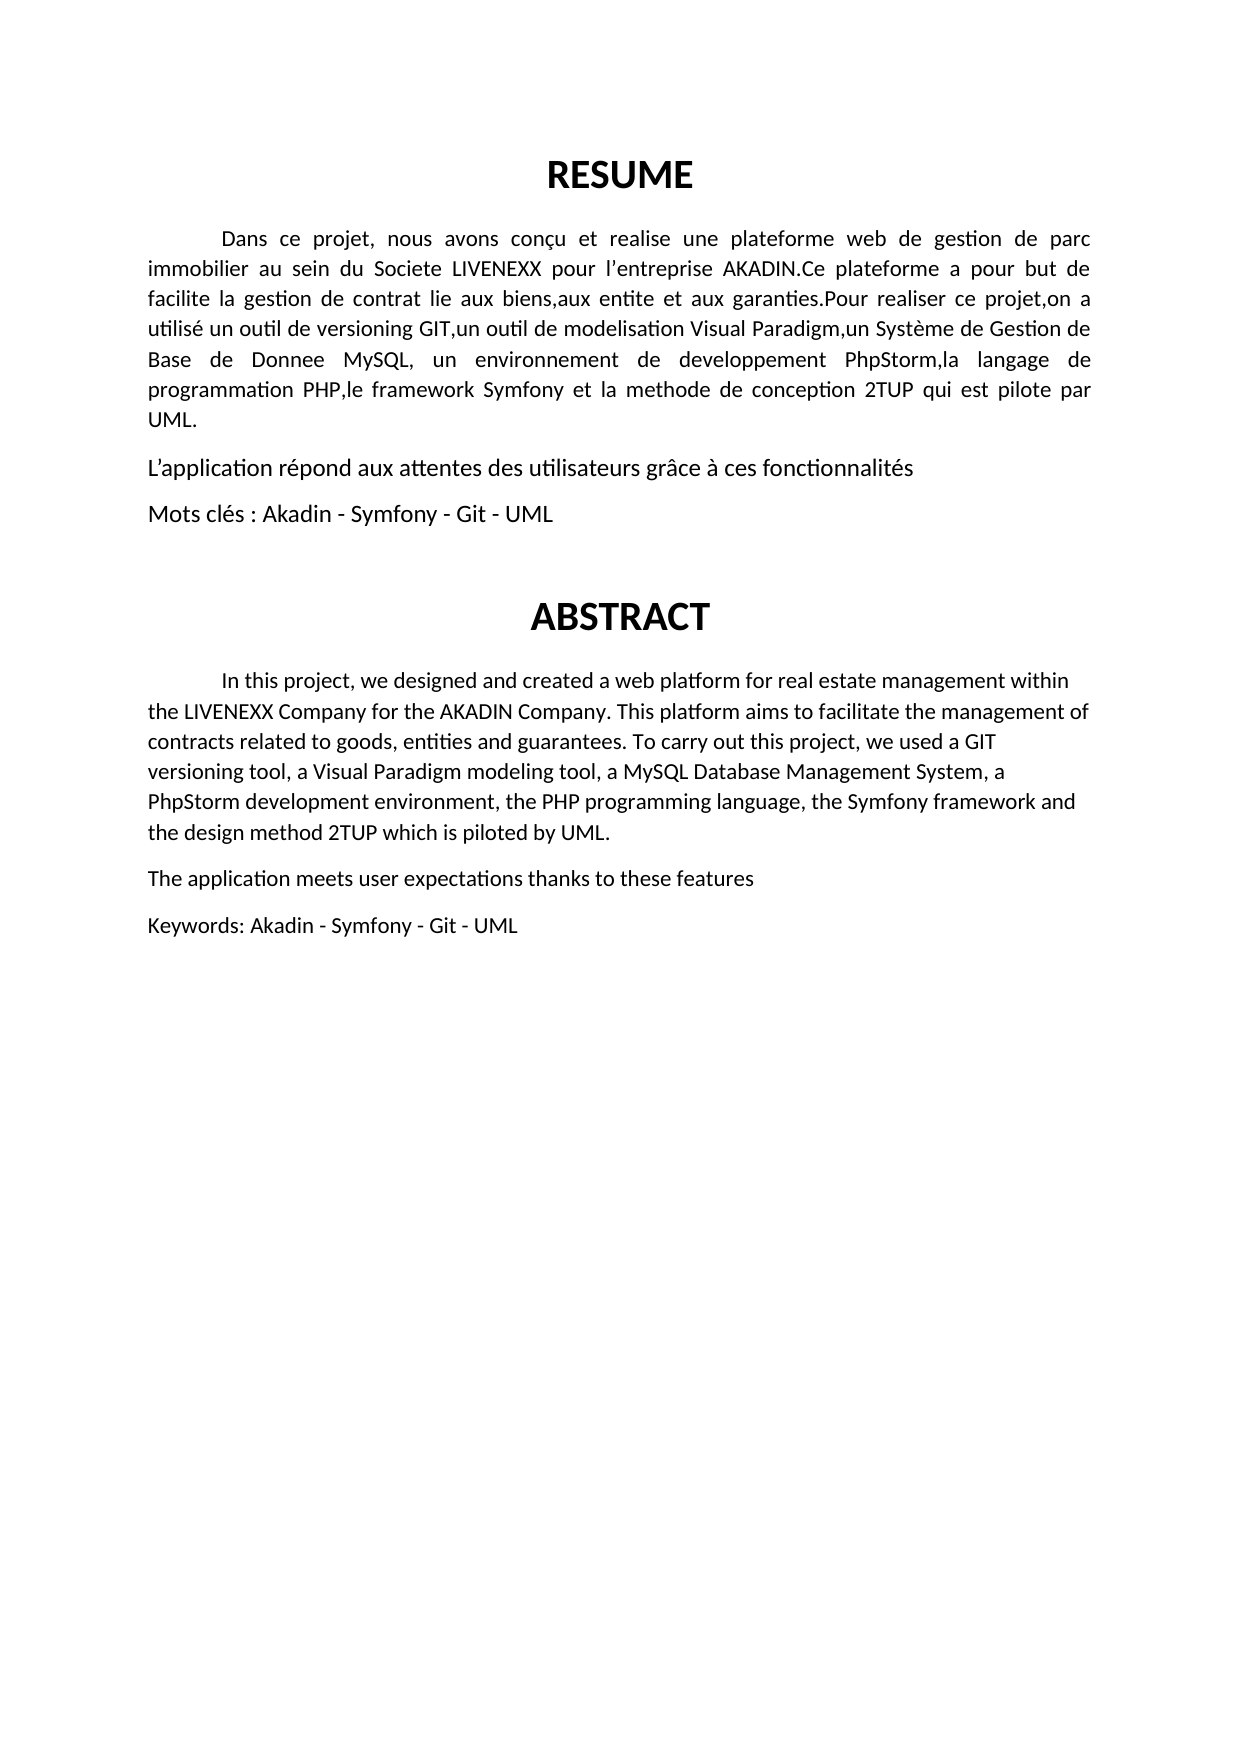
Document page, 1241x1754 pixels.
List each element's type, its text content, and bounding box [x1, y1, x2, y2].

text ABSTRACT [148, 590, 1093, 641]
text RESUME [148, 148, 1093, 198]
text Keywords: Akadin - Symfony - Git - UML [148, 911, 1093, 939]
text Mots clés : Akadin - Symfony - Git - UML [148, 498, 1093, 528]
text The application meets user expectations thanks to these features [148, 864, 1093, 892]
text In this project, we designed and created a web platform for real estate management within the LIVENEXX Company for the AKADIN Company. This platform aims to facilitate the management of contracts related to goods, entities and guarantees. To carry out this project, we used a GIT versioning tool, a Visual Paradigm modeling tool, a MySQL Database Management System, a PhpStorm development environment, the PHP programming language, the Symfony framework and the design method 2TUP which is piloted by UML. [148, 667, 1093, 846]
text Dans ce projet, nous avons conçu et realise une plateforme web de gestion de parc immobilier au sein du Societe LIVENEXX pour l’entreprise AKADIN.Ce plateforme a pour but de facilite la gestion de contrat lie aux biens,aux entite et aux garanties.Pour realiser ce projet,on a utilisé un outil de versioning GIT,un outil de modelisation Visual Paradigm,un Système de Gestion de Base de Donnee MySQL, un environnement de developpement PhpStorm,la langage de programmation PHP,le framework Symfony et la methode de conception 2TUP qui est pilote par UML. [148, 224, 1093, 433]
text L’application répond aux attentes des utilisateurs grâce à ces fonctionnalités [148, 452, 1093, 482]
